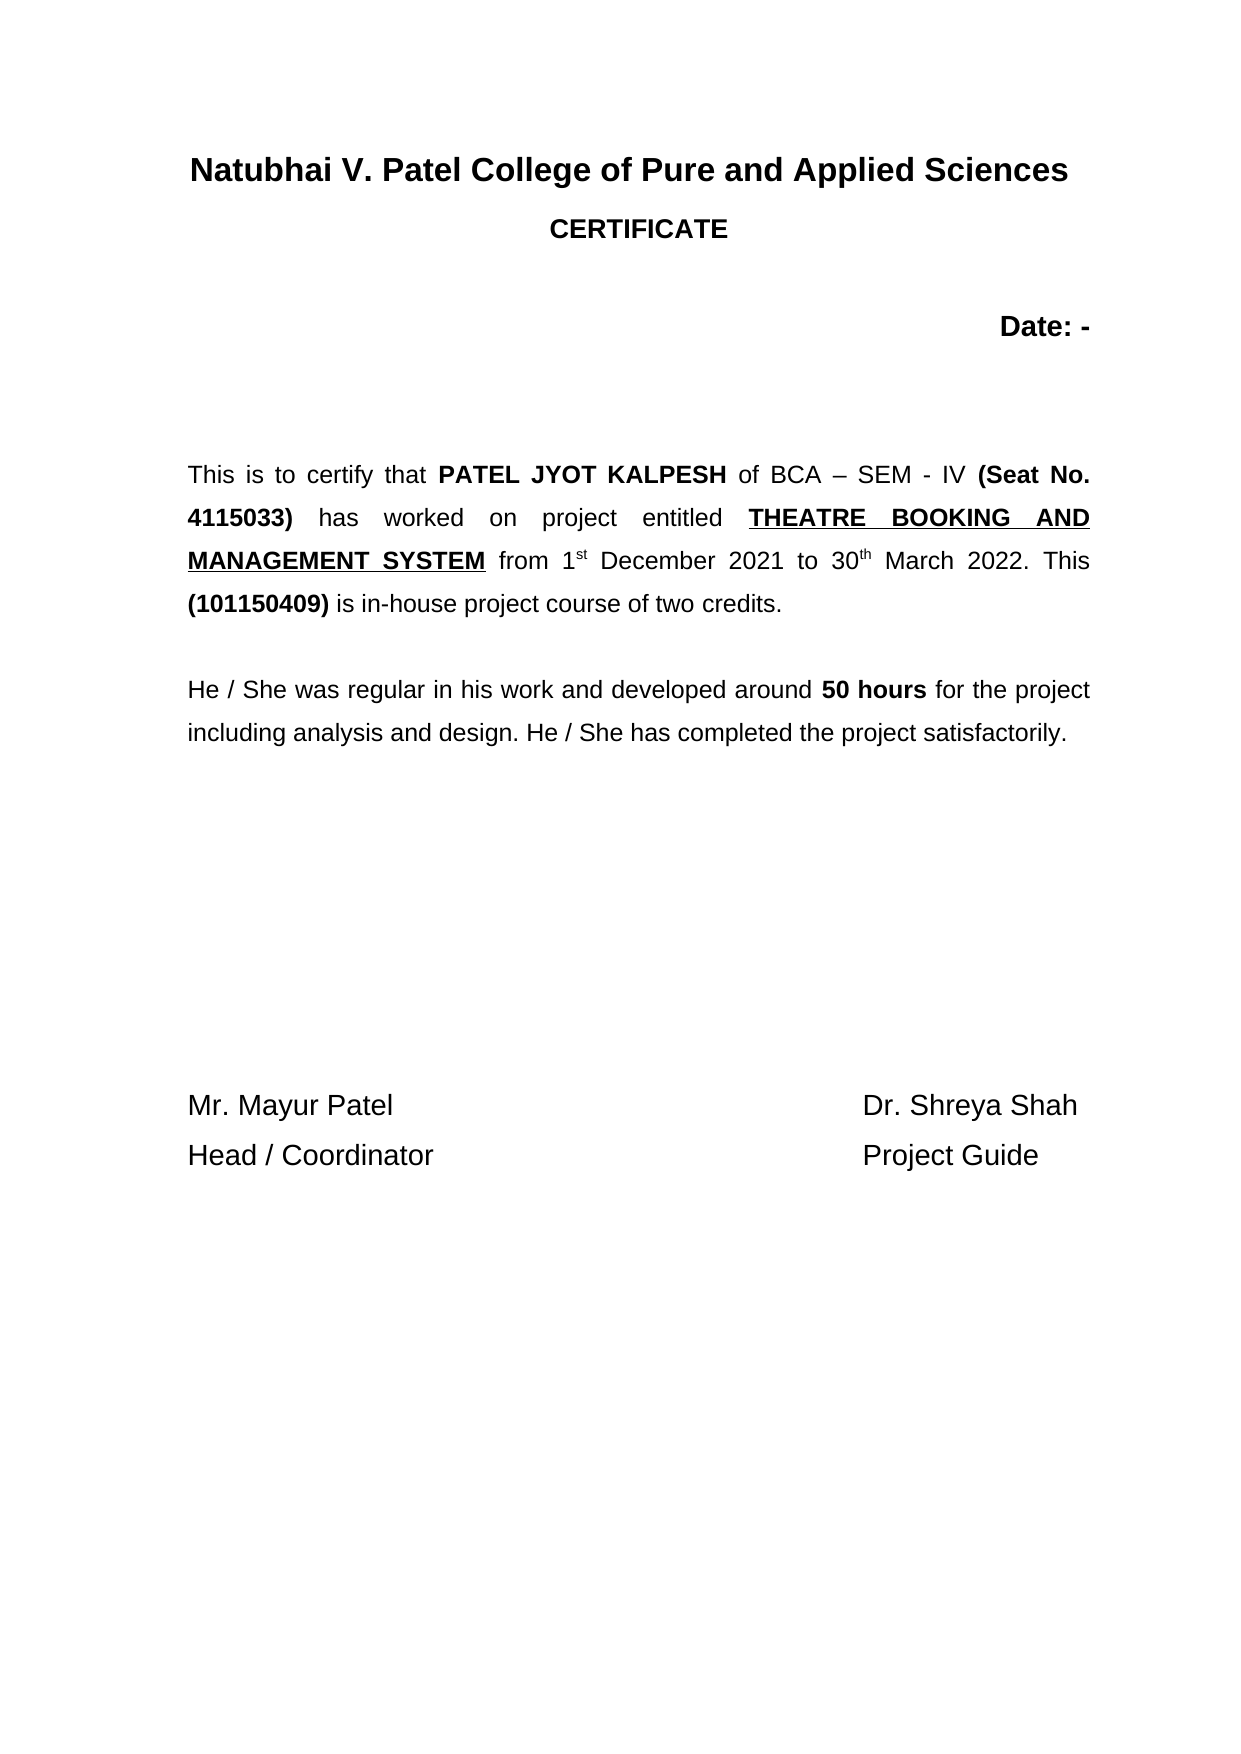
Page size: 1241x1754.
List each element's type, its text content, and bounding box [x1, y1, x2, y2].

subtitle Natubhai V. Patel College of Pure and Applied Sciences [169, 150, 1090, 188]
subtitle Head / Coordinator Project Guide [187, 1138, 1090, 1172]
text This is to certify that PATEL JYOT KALPESH of BCA – SEM - IV (Seat No. 4115033) has worked on project entitled THEATRE BOOKING AND MANAGEMENT SYSTEM from 1st December 2021 to 30th March 2022. This (101150409) is in-house project course of two credits. [187, 459, 1090, 618]
subtitle CERTIFICATE [187, 213, 1090, 245]
text Date: - [187, 308, 1090, 342]
text He / She was regular in his work and developed around 50 hours for the project including analysis and design. He / She has completed the project satisfactorily. [187, 675, 1090, 747]
subtitle Mr. Mayur Patel Dr. Shreya Shah [187, 1088, 1090, 1121]
